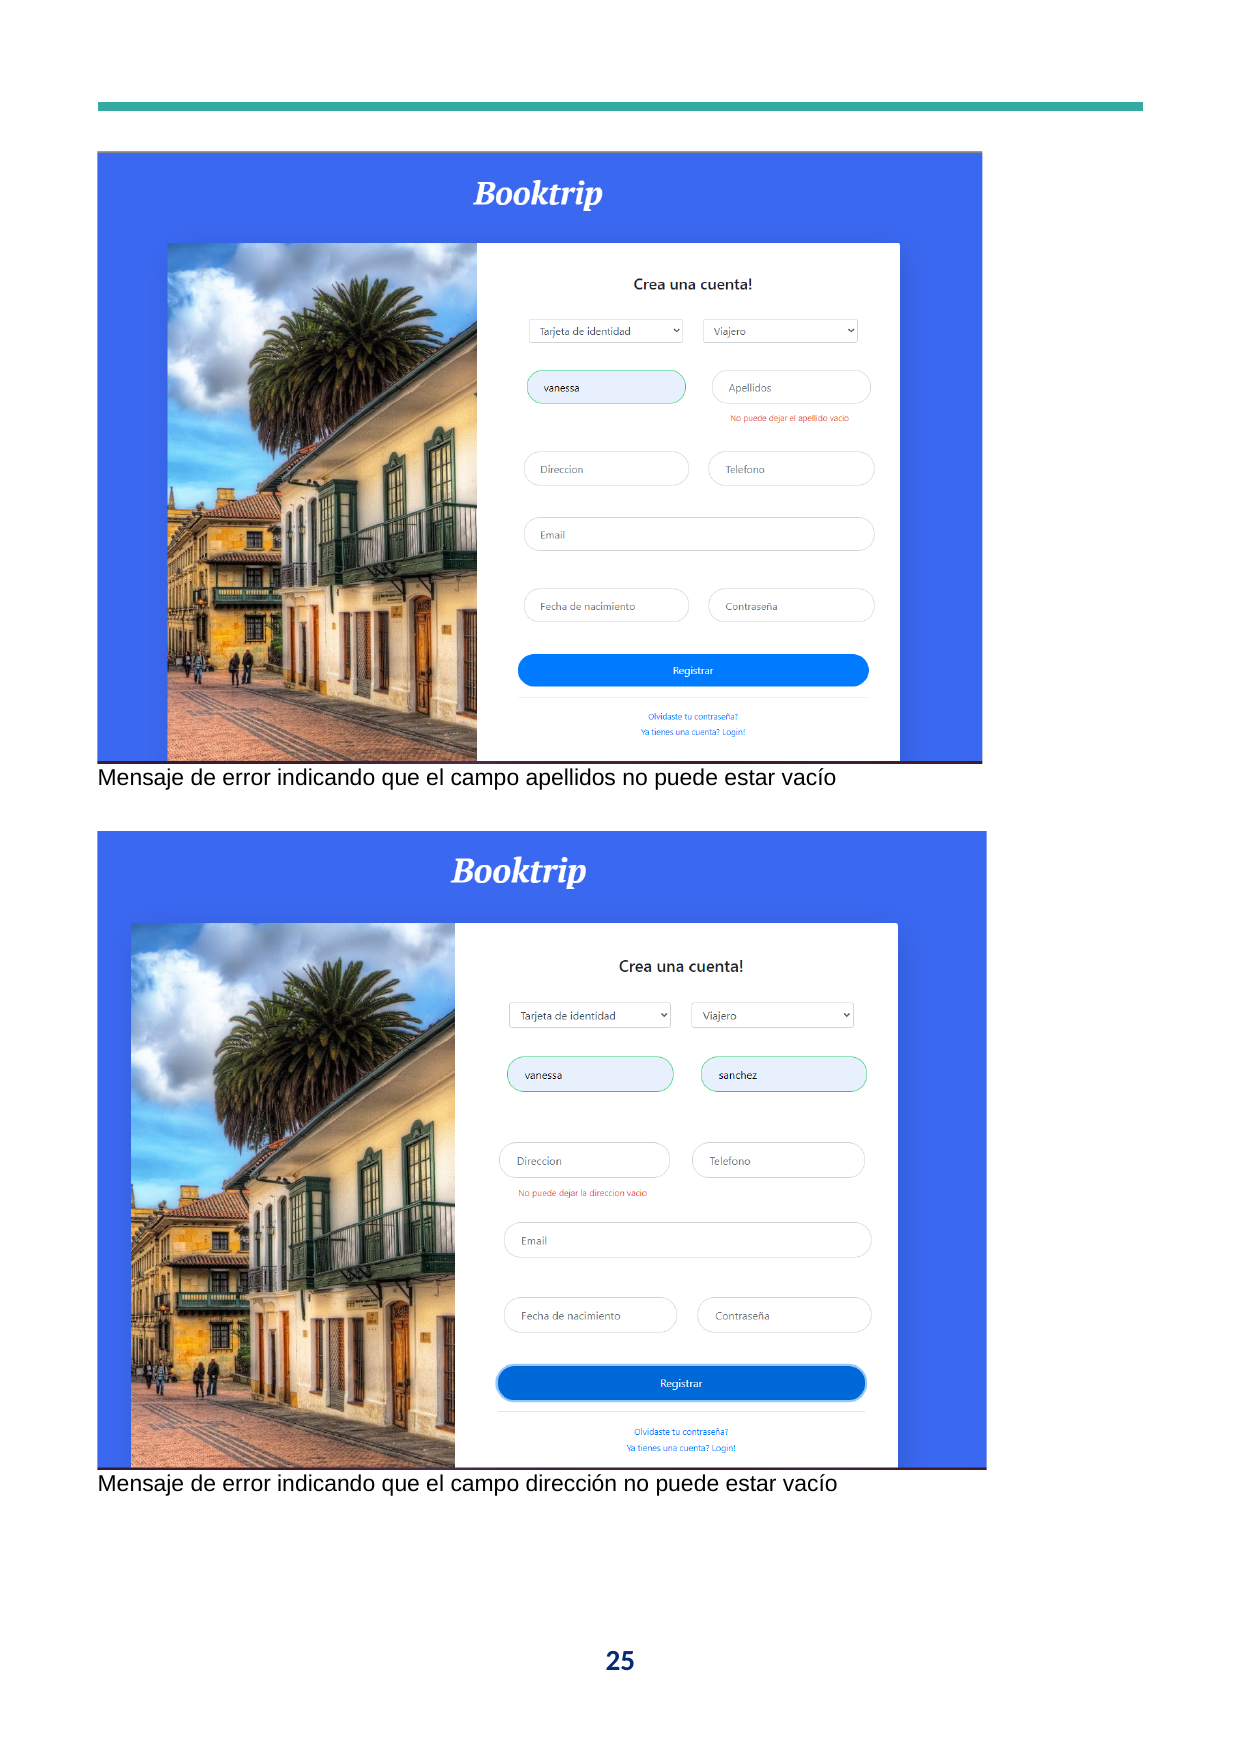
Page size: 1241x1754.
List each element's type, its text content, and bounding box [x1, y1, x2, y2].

text Mensaje de error indicando que el campo dirección no puede estar vacío [97, 1469, 1143, 1496]
picture [97, 151, 983, 764]
text Mensaje de error indicando que el campo apellidos no puede estar vacío [97, 764, 1143, 790]
picture [97, 831, 987, 1470]
